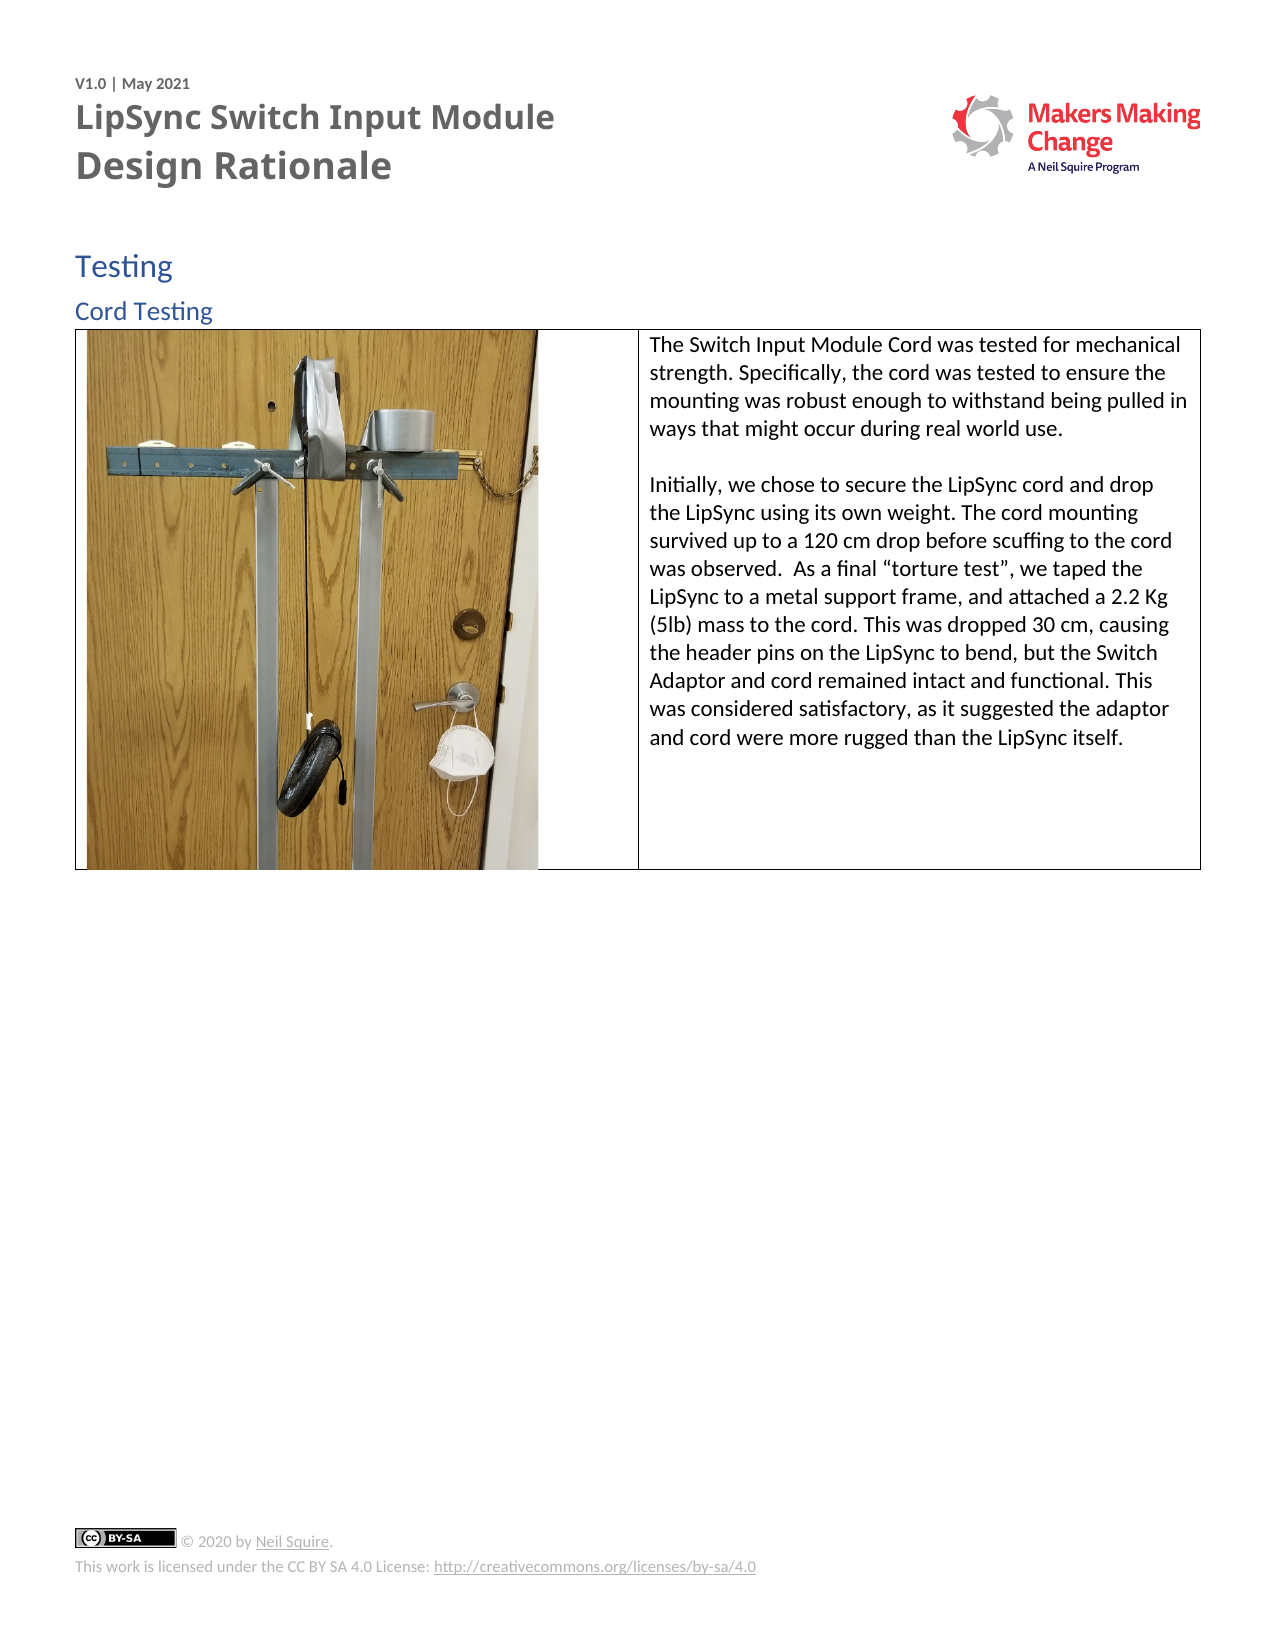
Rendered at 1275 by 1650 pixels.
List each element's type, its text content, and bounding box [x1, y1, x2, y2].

picture [75, 1528, 177, 1548]
table_header [76, 330, 86, 869]
subtitle Cord Testing [75, 294, 1200, 327]
subtitle Testing [75, 246, 1200, 286]
table_header [539, 330, 638, 869]
picture [952, 95, 1200, 174]
table_header The Switch Input Module Cord was tested for mechanical strength. Specifically, the cord was tested to ensure the mounting was robust enough to withstand being pulled in ways that might occur during real world use. Initially, we chose to secure the LipSync cord and drop the LipSync using its own weight. The cord mounting survived up to a 120 cm drop before scuffing to the cord was observed. As a final “torture test”, we taped the LipSync to a metal support frame, and attached a 2.2 Kg (5lb) mass to the cord. This was dropped 30 cm, causing the header pins on the LipSync to bend, but the Switch Adaptor and cord remained intact and functional. This was considered satisfactory, as it suggested the adaptor and cord were more rugged than the LipSync itself. [639, 330, 1200, 869]
picture [86, 330, 539, 870]
